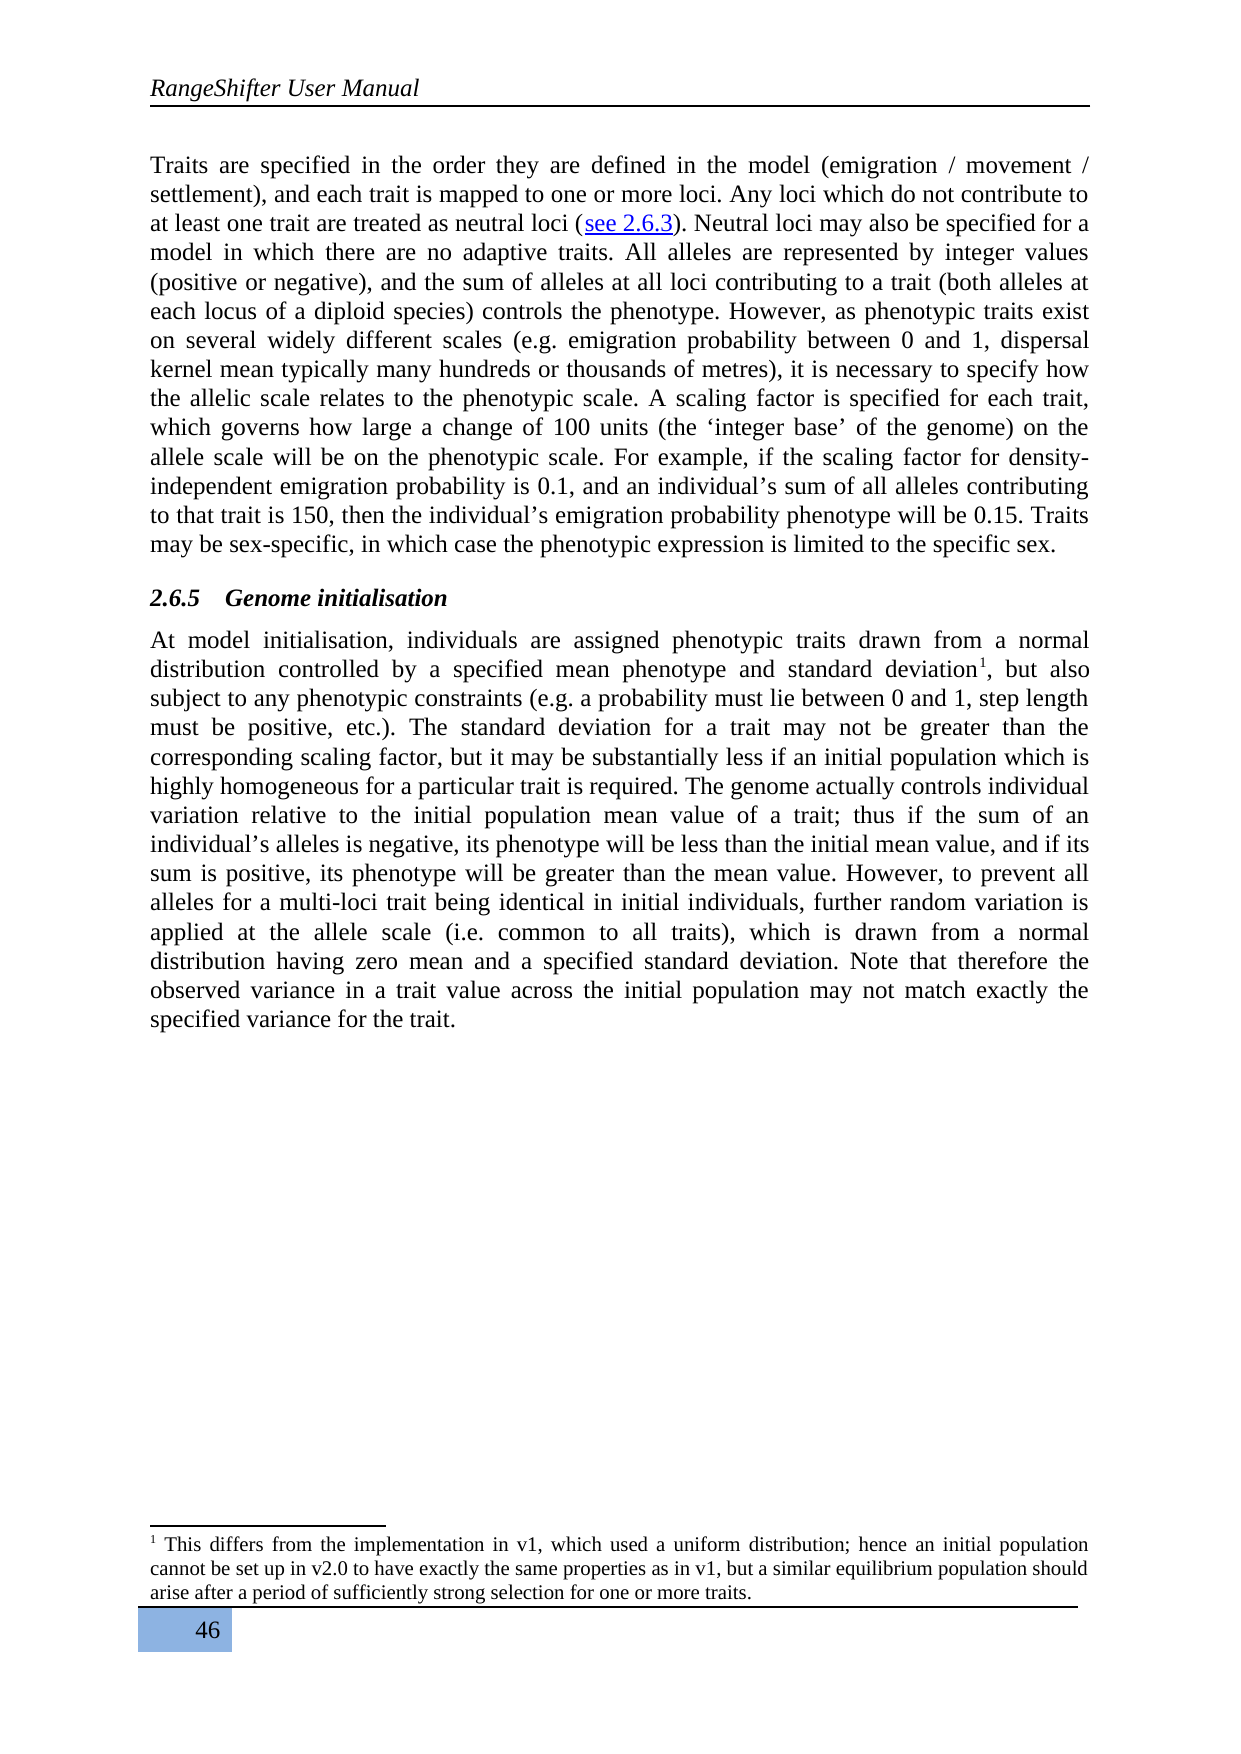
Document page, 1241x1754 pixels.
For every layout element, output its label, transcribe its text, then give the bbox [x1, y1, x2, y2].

list At model initialisation, individuals are assigned phenotypic traits drawn from a normal distribution controlled by a specified mean phenotype and standard deviation, but also subject to any phenotypic constraints (e.g. a probability must lie between 0 and 1, step length must be positive, etc.). The standard deviation for a trait may not be greater than the corresponding scaling factor, but it may be substantially less if an initial population which is highly homogeneous for a particular trait is required. The genome actually controls individual variation relative to the initial population mean value of a trait; thus if the sum of an individual’s alleles is negative, its phenotype will be less than the initial mean value, and if its sum is positive, its phenotype will be greater than the mean value. However, to prevent all alleles for a multi-loci trait being identical in initial individuals, further random variation is applied at the allele scale (i.e. common to all traits), which is drawn from a normal distribution having zero mean and a specified standard deviation. Note that therefore the observed variance in a trait value across the initial population may not match exactly the specified variance for the trait. [150, 625, 1090, 1033]
list Traits are specified in the order they are defined in the model (emigration / movement / settlement), and each trait is mapped to one or more loci. Any loci which do not contribute to at least one trait are treated as neutral loci (see 2.6.3). Neutral loci may also be specified for a model in which there are no adaptive traits. All alleles are represented by integer values (positive or negative), and the sum of alleles at all loci contributing to a trait (both alleles at each locus of a diploid species) controls the phenotype. However, as phenotypic traits exist on several widely different scales (e.g. emigration probability between 0 and 1, dispersal kernel mean typically many hundreds or thousands of metres), it is necessary to specify how the allelic scale relates to the phenotypic scale. A scaling factor is specified for each trait, which governs how large a change of 100 units (the ‘integer base’ of the genome) on the allele scale will be on the phenotypic scale. For example, if the scaling factor for density-independent emigration probability is 0.1, and an individual’s sum of all alleles contributing to that trait is 150, then the individual’s emigration probability phenotype will be 0.15. Traits may be sex-specific, in which case the phenotypic expression is limited to the specific sex. [150, 150, 1090, 558]
subtitle Genome initialisation [150, 583, 1090, 612]
